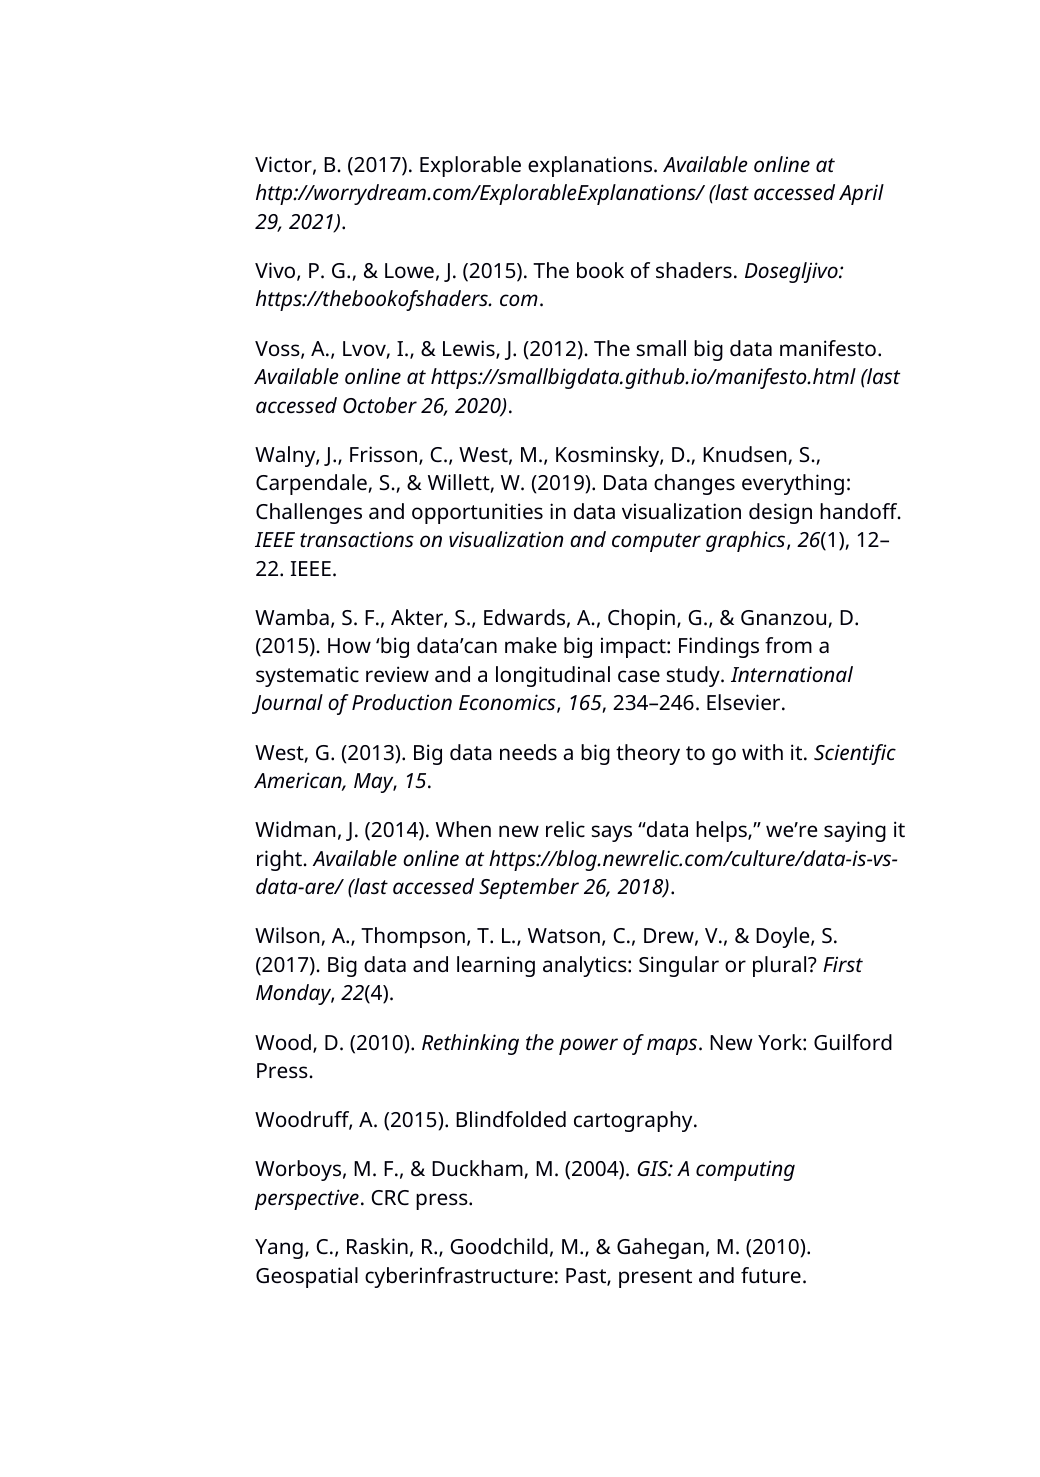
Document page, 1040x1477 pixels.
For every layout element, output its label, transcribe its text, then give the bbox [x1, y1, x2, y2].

text Woodruff, A. (2015). Blindfolded cartography. [255, 1105, 910, 1134]
text Wamba, S. F., Akter, S., Edwards, A., Chopin, G., & Gnanzou, D. (2015). How ‘big data’can make big impact: Findings from a systematic review and a longitudinal case study. International Journal of Production Economics, 165, 234–246. Elsevier. [255, 603, 910, 717]
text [255, 1232, 910, 1289]
text Voss, A., Lvov, I., & Lewis, J. (2012). The small big data manifesto. Available online at https://smallbigdata.github.io/manifesto.html (last accessed October 26, 2020). [255, 334, 910, 419]
text Wood, D. (2010). Rethinking the power of maps. New York: Guilford Press. [255, 1028, 910, 1084]
text Walny, J., Frisson, C., West, M., Kosminsky, D., Knudsen, S., Carpendale, S., & Willett, W. (2019). Data changes everything: Challenges and opportunities in data visualization design handoff. IEEE transactions on visualization and computer graphics, 26(1), 12–22. IEEE. [255, 440, 910, 582]
text Worboys, M. F., & Duckham, M. (2004). GIS: A computing perspective. CRC press. [255, 1154, 910, 1211]
text Victor, B. (2017). Explorable explanations. Available online at http://worrydream.com/ExplorableExplanations/ (last accessed April 29, 2021). [255, 150, 910, 235]
text Wilson, A., Thompson, T. L., Watson, C., Drew, V., & Doyle, S. (2017). Big data and learning analytics: Singular or plural? First Monday, 22(4). [255, 921, 910, 1007]
text West, G. (2013). Big data needs a big theory to go with it. Scientific American, May, 15. [255, 738, 910, 794]
text Widman, J. (2014). When new relic says “data helps,” we’re saying it right. Available online at https://blog.newrelic.com/culture/data-is-vs-data-are/ (last accessed September 26, 2018). [255, 815, 910, 901]
text Vivo, P. G., & Lowe, J. (2015). The book of shaders. Dosegljivo: https://thebookofshaders. com. [255, 256, 910, 313]
